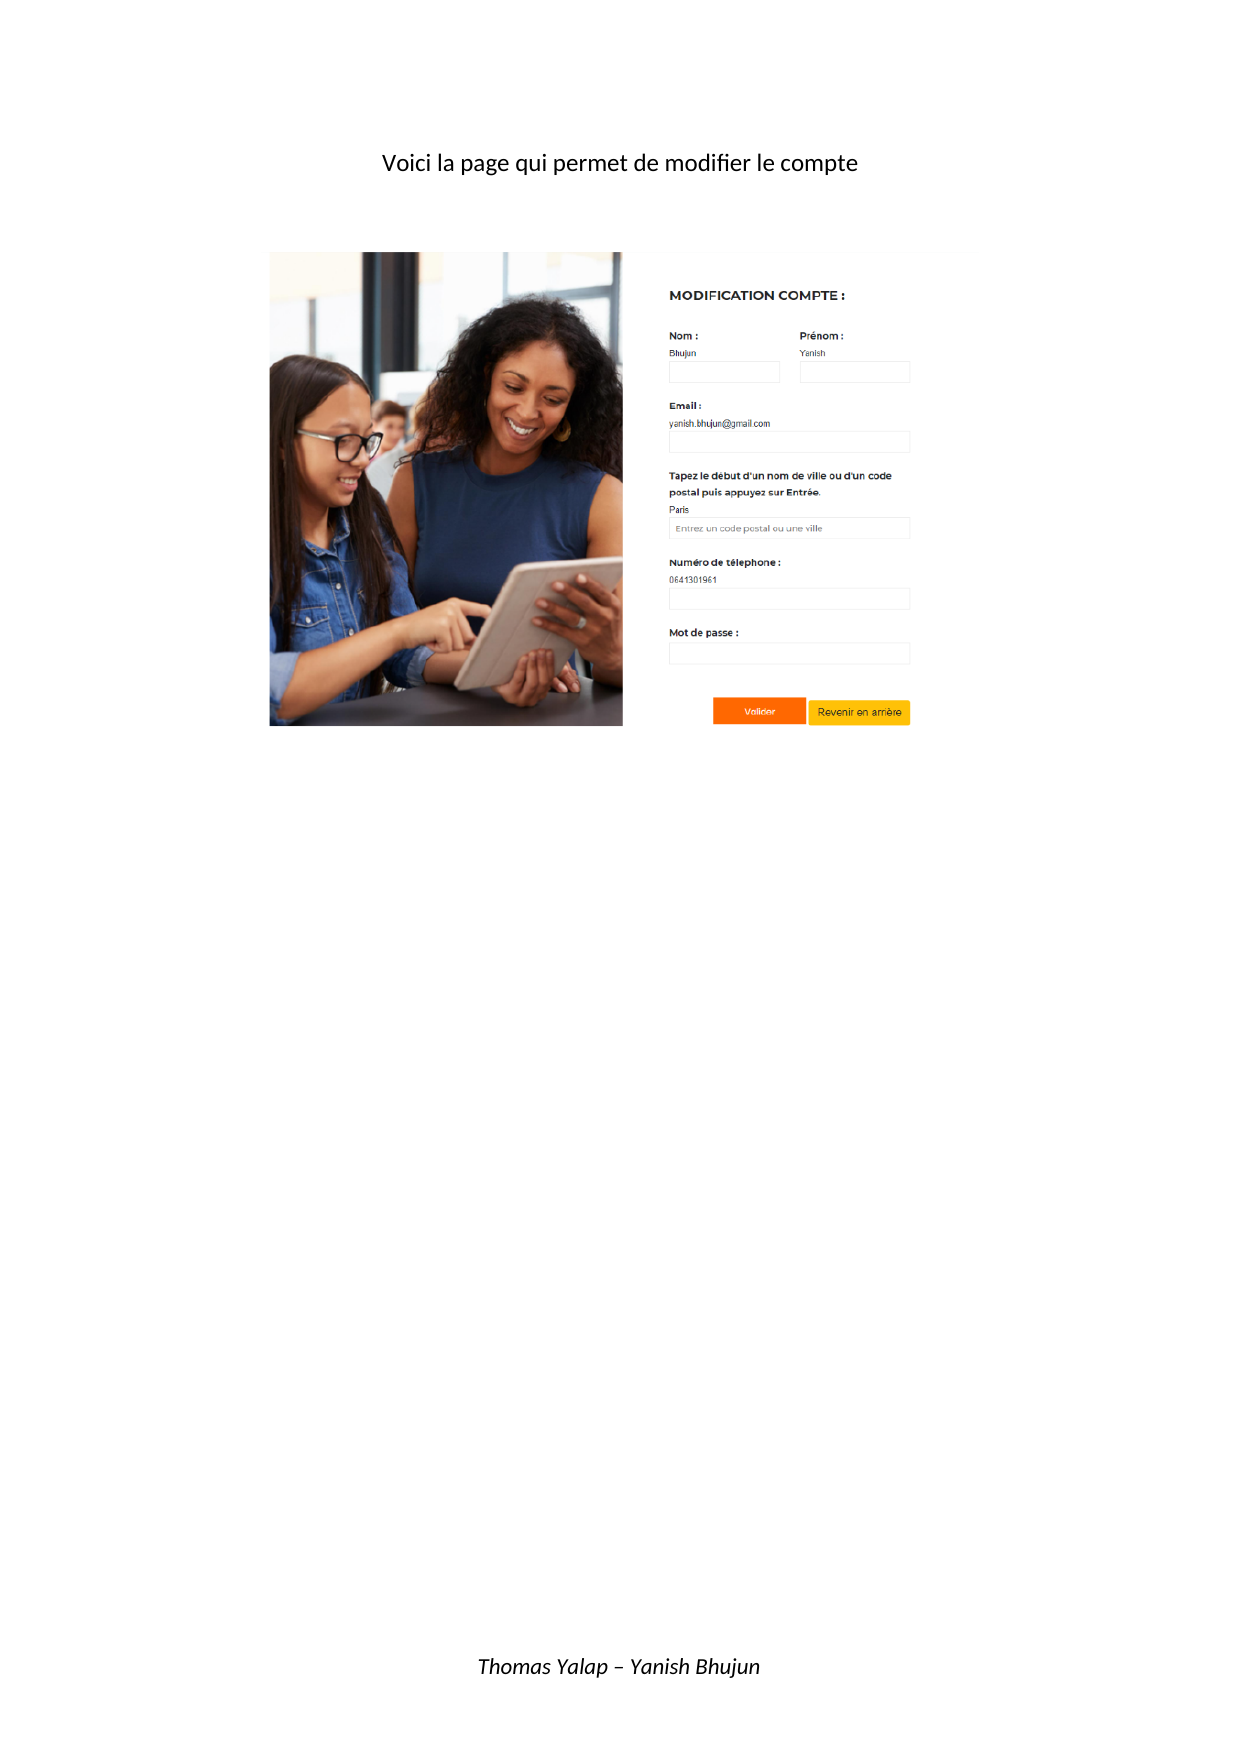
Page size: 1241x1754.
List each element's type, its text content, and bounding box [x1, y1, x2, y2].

picture [261, 252, 980, 748]
text Voici la page qui permet de modifier le compte [148, 148, 1093, 178]
